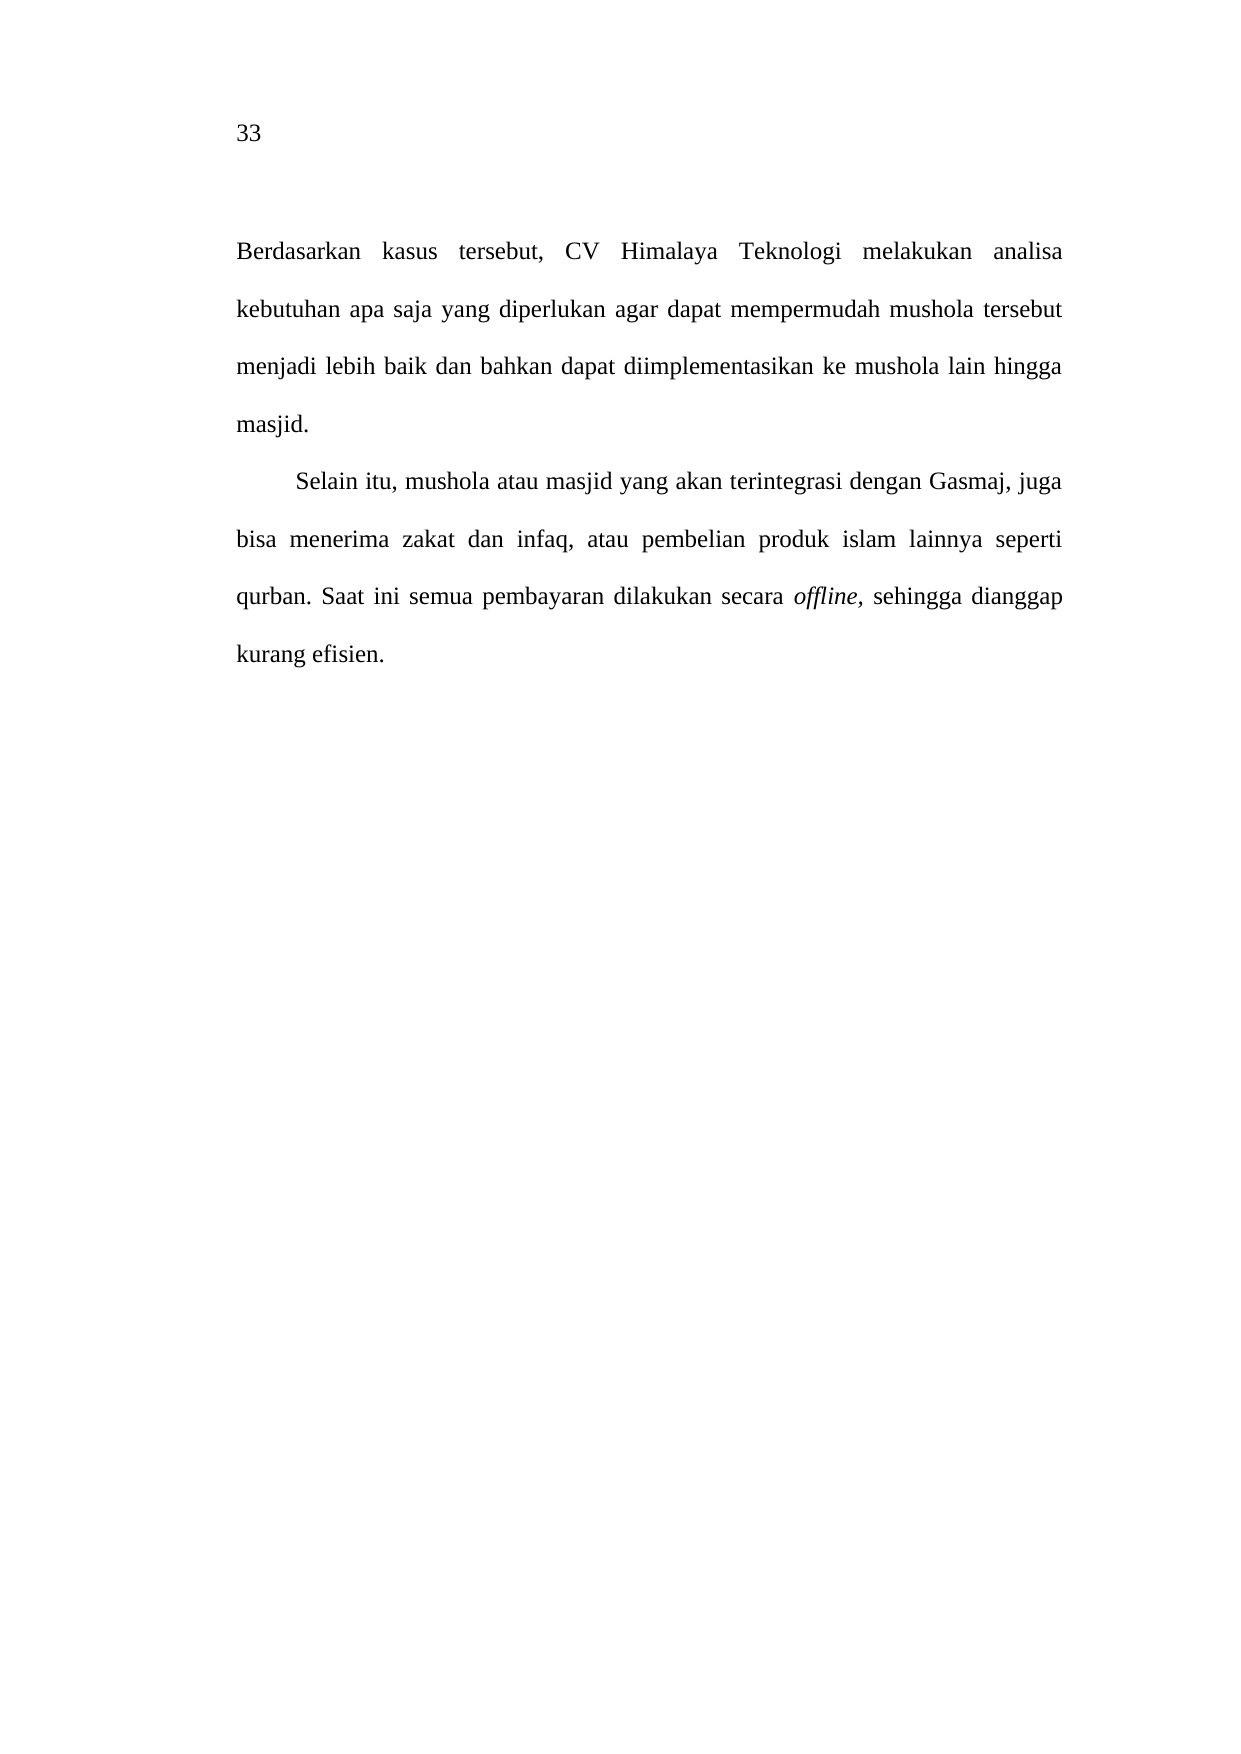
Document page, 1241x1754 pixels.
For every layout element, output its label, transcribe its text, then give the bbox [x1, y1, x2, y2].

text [236, 236, 1063, 437]
text Selain itu, mushola atau masjid yang akan terintegrasi dengan Gasmaj, juga bisa menerima zakat dan infaq, atau pembelian produk islam lainnya seperti qurban. Saat ini semua pembayaran dilakukan secara offline, sehingga dianggap kurang efisien. [236, 466, 1063, 667]
